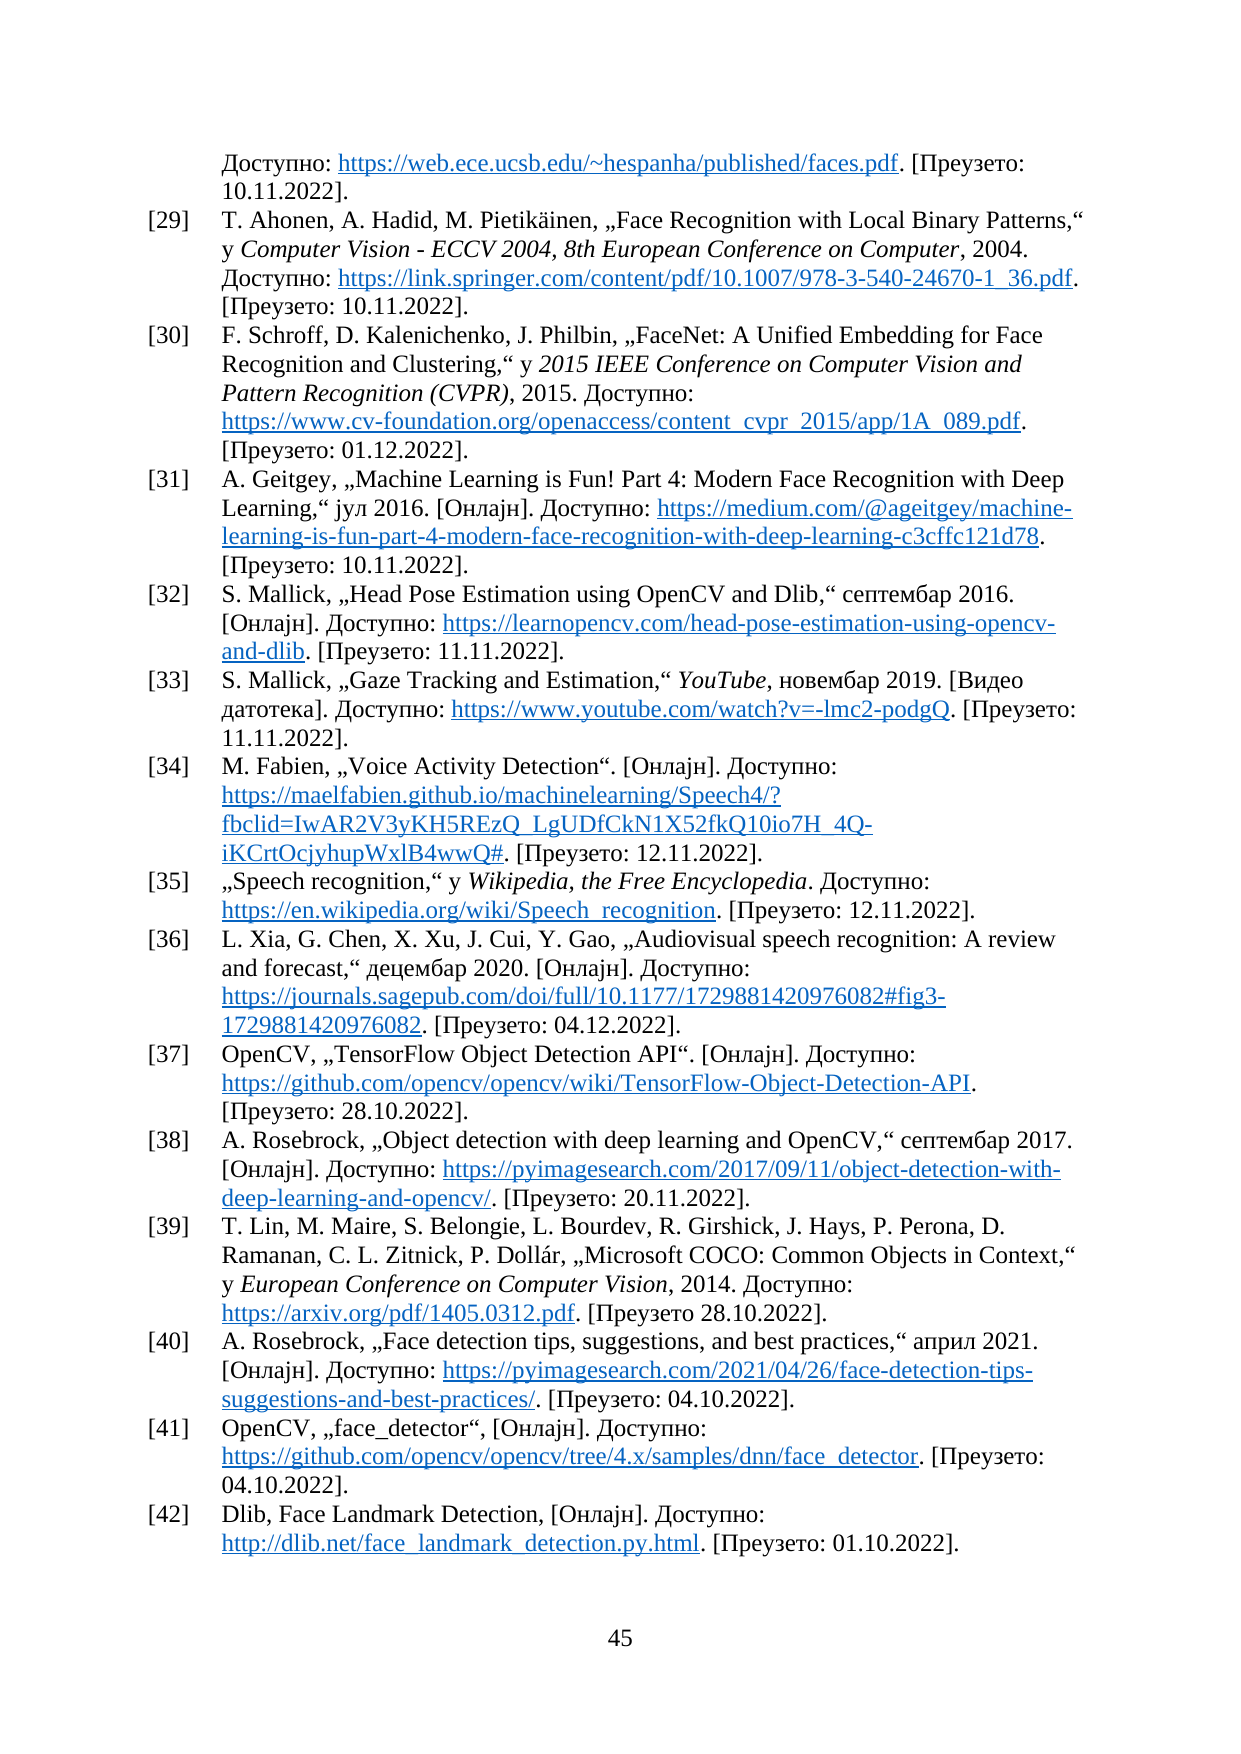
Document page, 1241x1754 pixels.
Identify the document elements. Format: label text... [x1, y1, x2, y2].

text [33] S. Mallick, „Gaze Tracking and Estimation,“ YouTube, новембар 2019. [Видео датотека]. Доступно: https://www.youtube.com/watch?v=-lmc2-podgQ. [Преузето: 11.11.2022]. [148, 665, 1093, 751]
text [31] A. Geitgey, „Machine Learning is Fun! Part 4: Modern Face Recognition with Deep Learning,“ јул 2016. [Онлајн]. Доступно: https://medium.com/@ageitgey/machine-learning-is-fun-part-4-modern-face-recognition-with-deep-learning-c3cffc121d78. [Преузето: 10.11.2022]. [148, 464, 1093, 579]
text [38] A. Rosebrock, „Object detection with deep learning and OpenCV,“ септембар 2017. [Онлајн]. Доступно: https://pyimagesearch.com/2017/09/11/object-detection-with-deep-learning-and-opencv/. [Преузето: 20.11.2022]. [148, 1125, 1093, 1211]
text [39] T. Lin, M. Maire, S. Belongie, L. Bourdev, R. Girshick, J. Hays, P. Perona, D. Ramanan, C. L. Zitnick, P. Dollár, „Microsoft COCO: Common Objects in Context,“ у European Conference on Computer Vision, 2014. Доступно: https://arxiv.org/pdf/1405.0312.pdf. [Преузето 28.10.2022]. [148, 1211, 1093, 1326]
text [29] T. Ahonen, A. Hadid, M. Pietikäinen, „Face Recognition with Local Binary Patterns,“ у Computer Vision - ECCV 2004, 8th European Conference on Computer, 2004. Доступно: https://link.springer.com/content/pdf/10.1007/978-3-540-24670-1_36.pdf. [Преузето: 10.11.2022]. [148, 205, 1093, 320]
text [148, 148, 1093, 205]
text [42] Dlib, Face Landmark Detection, [Онлајн]. Доступно: http://dlib.net/face_landmark_detection.py.html. [Преузето: 01.10.2022]. [148, 1499, 1093, 1556]
text [41] OpenCV, „face_detector“, [Онлајн]. Доступно: https://github.com/opencv/opencv/tree/4.x/samples/dnn/face_detector. [Преузето: 04.10.2022]. [148, 1413, 1093, 1499]
text [36] L. Xia, G. Chen, X. Xu, J. Cui, Y. Gao, „Audiovisual speech recognition: A review and forecast,“ децембар 2020. [Онлајн]. Доступно: https://journals.sagepub.com/doi/full/10.1177/1729881420976082#fig3-1729881420976082. [Преузето: 04.12.2022]. [148, 924, 1093, 1039]
text [37] OpenCV, „TensorFlow Object Detection API“. [Онлајн]. Доступно: https://github.com/opencv/opencv/wiki/TensorFlow-Object-Detection-API. [Преузето: 28.10.2022]. [148, 1039, 1093, 1125]
text [34] M. Fabien, „Voice Activity Detection“. [Онлајн]. Доступно: https://maelfabien.github.io/machinelearning/Speech4/?fbclid=IwAR2V3yKH5REzQ_LgUDfCkN1X52fkQ10io7H_4Q-iKCrtOcjyhupWxlB4wwQ#. [Преузето: 12.11.2022]. [148, 751, 1093, 866]
text [40] A. Rosebrock, „Face detection tips, suggestions, and best practices,“ април 2021. [Онлајн]. Доступно: https://pyimagesearch.com/2021/04/26/face-detection-tips-suggestions-and-best-practices/. [Преузето: 04.10.2022]. [148, 1326, 1093, 1413]
text [30] F. Schroff, D. Kalenichenko, J. Philbin, „FaceNet: A Unified Embedding for Face Recognition and Clustering,“ у 2015 IEEE Conference on Computer Vision and Pattern Recognition (CVPR), 2015. Доступно: https://www.cv-foundation.org/openaccess/content_cvpr_2015/app/1A_089.pdf. [Преузето: 01.12.2022]. [148, 320, 1093, 464]
text [32] S. Mallick, „Head Pose Estimation using OpenCV and Dlib,“ септембар 2016. [Онлајн]. Доступно: https://learnopencv.com/head-pose-estimation-using-opencv-and-dlib. [Преузето: 11.11.2022]. [148, 579, 1093, 665]
text [35] „Speech recognition,“ у Wikipedia, the Free Encyclopedia. Доступно: https://en.wikipedia.org/wiki/Speech_recognition. [Преузето: 12.11.2022]. [148, 866, 1093, 924]
